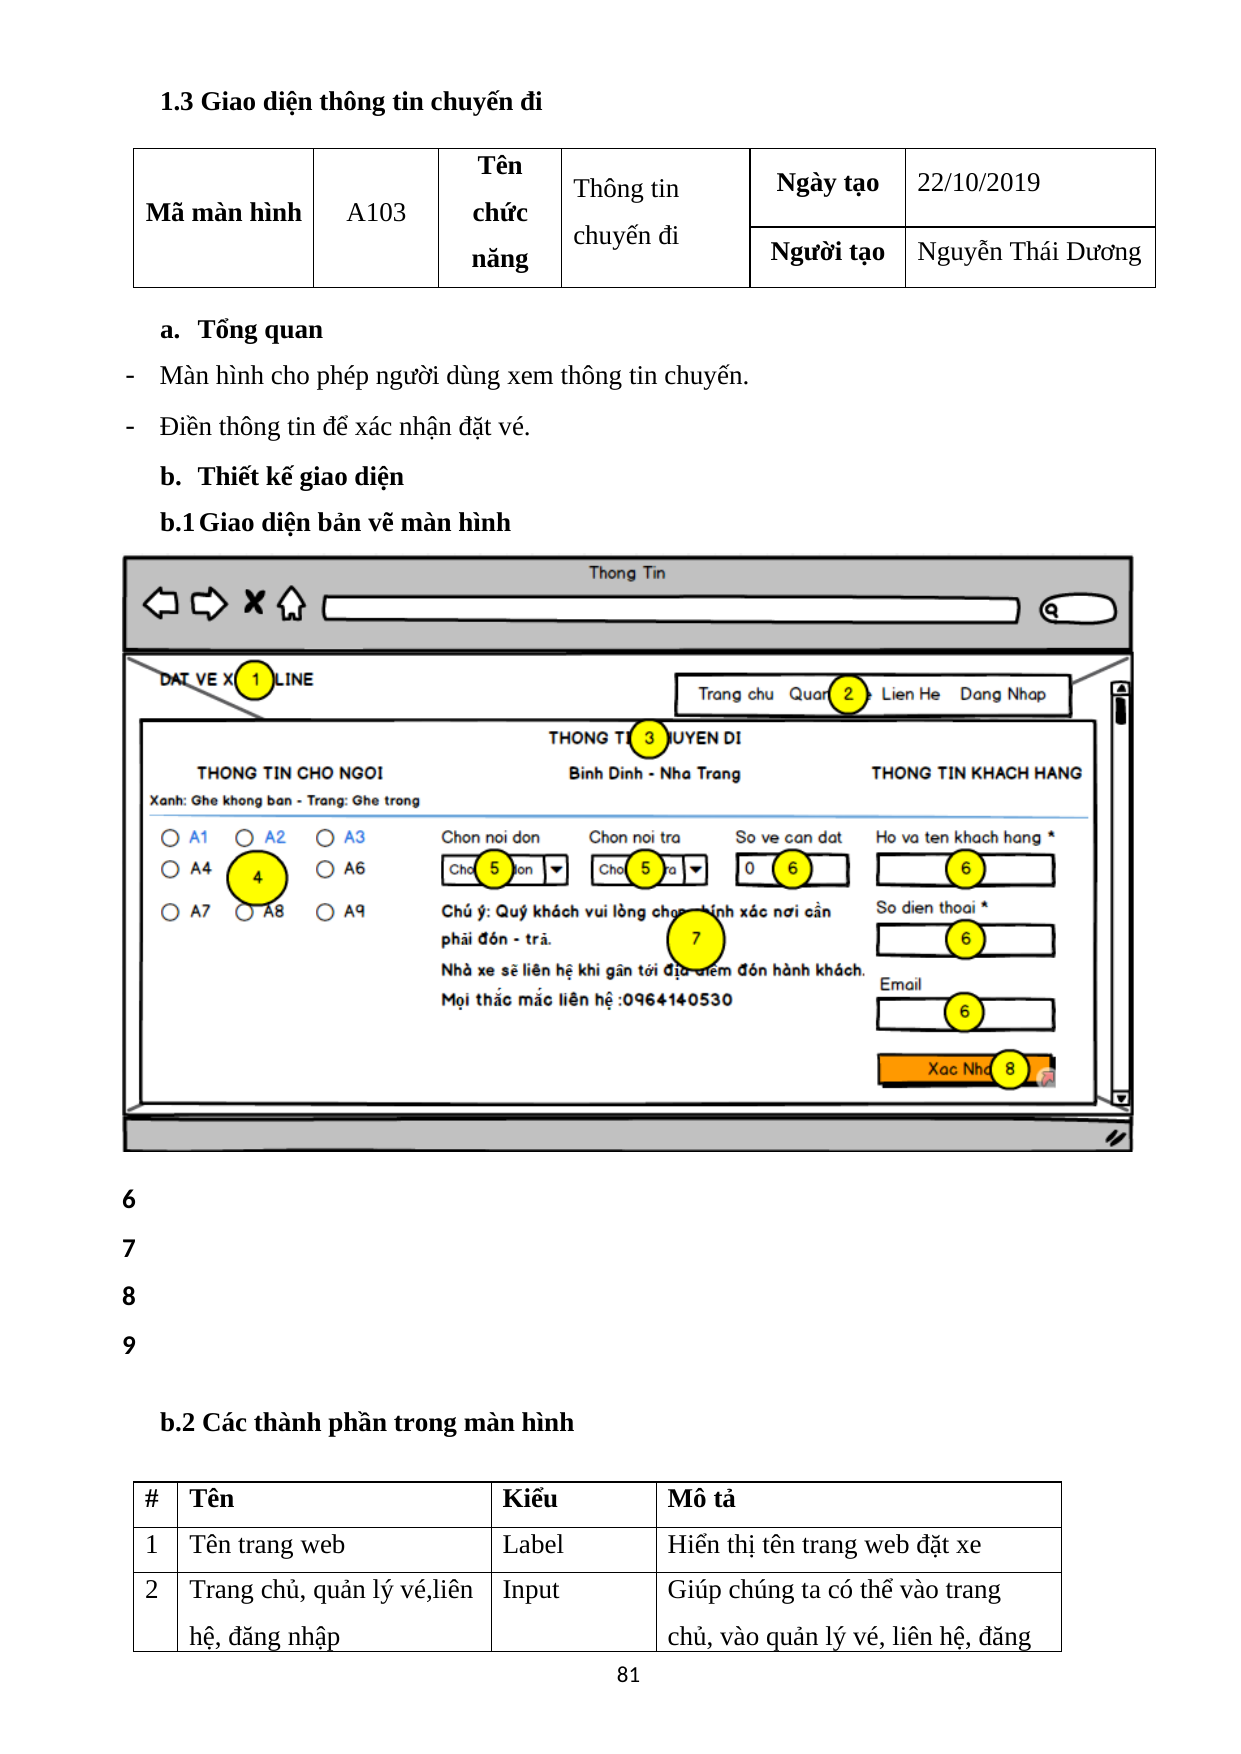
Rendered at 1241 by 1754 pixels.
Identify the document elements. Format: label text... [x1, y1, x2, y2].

table_cell 1 [134, 1528, 177, 1572]
text b.2 Các thành phần trong màn hình [160, 1406, 1134, 1437]
table_cell Người tạo [751, 228, 905, 287]
table_header Tên chức năng [439, 149, 561, 287]
table_header Mã màn hình [134, 149, 313, 287]
table_header Tên [178, 1483, 491, 1527]
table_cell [178, 1573, 491, 1651]
list Thiết kế giao diện [160, 460, 1134, 491]
table_cell Tên trang web [178, 1528, 491, 1572]
table_header A103 [314, 149, 438, 287]
list Màn hình cho phép người dùng xem thông tin chuyến. [122, 359, 1134, 393]
list Tổng quan [160, 313, 1134, 344]
list Điền thông tin để xác nhận đặt vé. [122, 409, 1134, 443]
table_cell 2 [134, 1573, 177, 1651]
table_cell Nguyễn Thái Dương [906, 228, 1155, 287]
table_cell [657, 1573, 1061, 1651]
table_cell Label [492, 1528, 656, 1572]
picture [121, 553, 1134, 1152]
table_header Mô tả [657, 1483, 1061, 1527]
list Giao diện bản vẽ màn hình [160, 506, 1134, 537]
table_cell Input [492, 1573, 656, 1651]
table_header Thông tin chuyến đi [562, 149, 749, 287]
table_header Kiểu [492, 1483, 656, 1527]
table_header 22/10/2019 [906, 149, 1155, 226]
table_header # [134, 1483, 177, 1527]
table_cell Hiển thị tên trang web đặt xe [657, 1528, 1061, 1572]
subtitle 1.3 Giao diện thông tin chuyến đi [160, 85, 1134, 117]
table_header Ngày tạo [751, 149, 905, 226]
